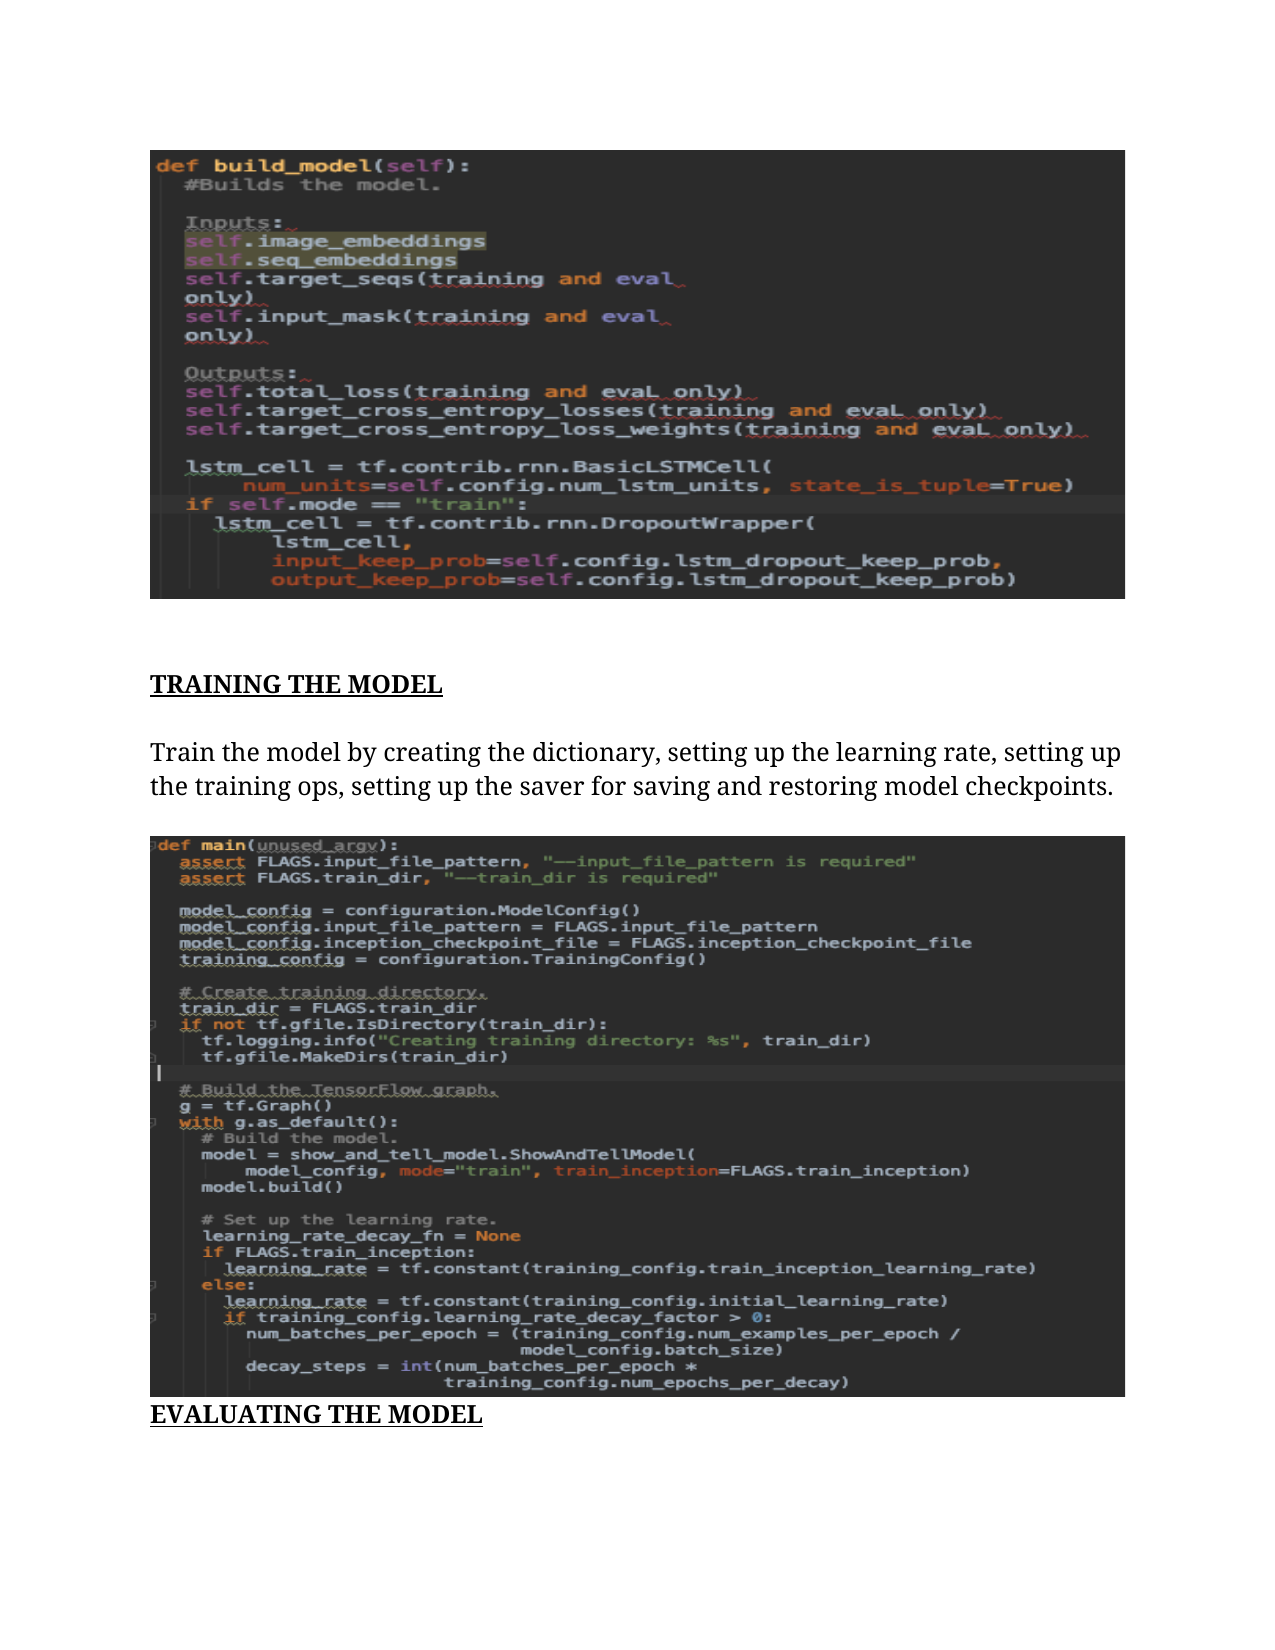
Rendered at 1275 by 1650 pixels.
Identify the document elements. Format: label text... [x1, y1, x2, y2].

text EVALUATING THE MODEL [150, 1397, 1125, 1431]
picture [150, 836, 1125, 1397]
text Train the model by creating the dictionary, setting up the learning rate, setting up the training ops, setting up the saver for saving and restoring model checkpoints. [150, 734, 1125, 803]
picture [150, 150, 1125, 599]
text TRAINING THE MODEL [150, 666, 1125, 701]
